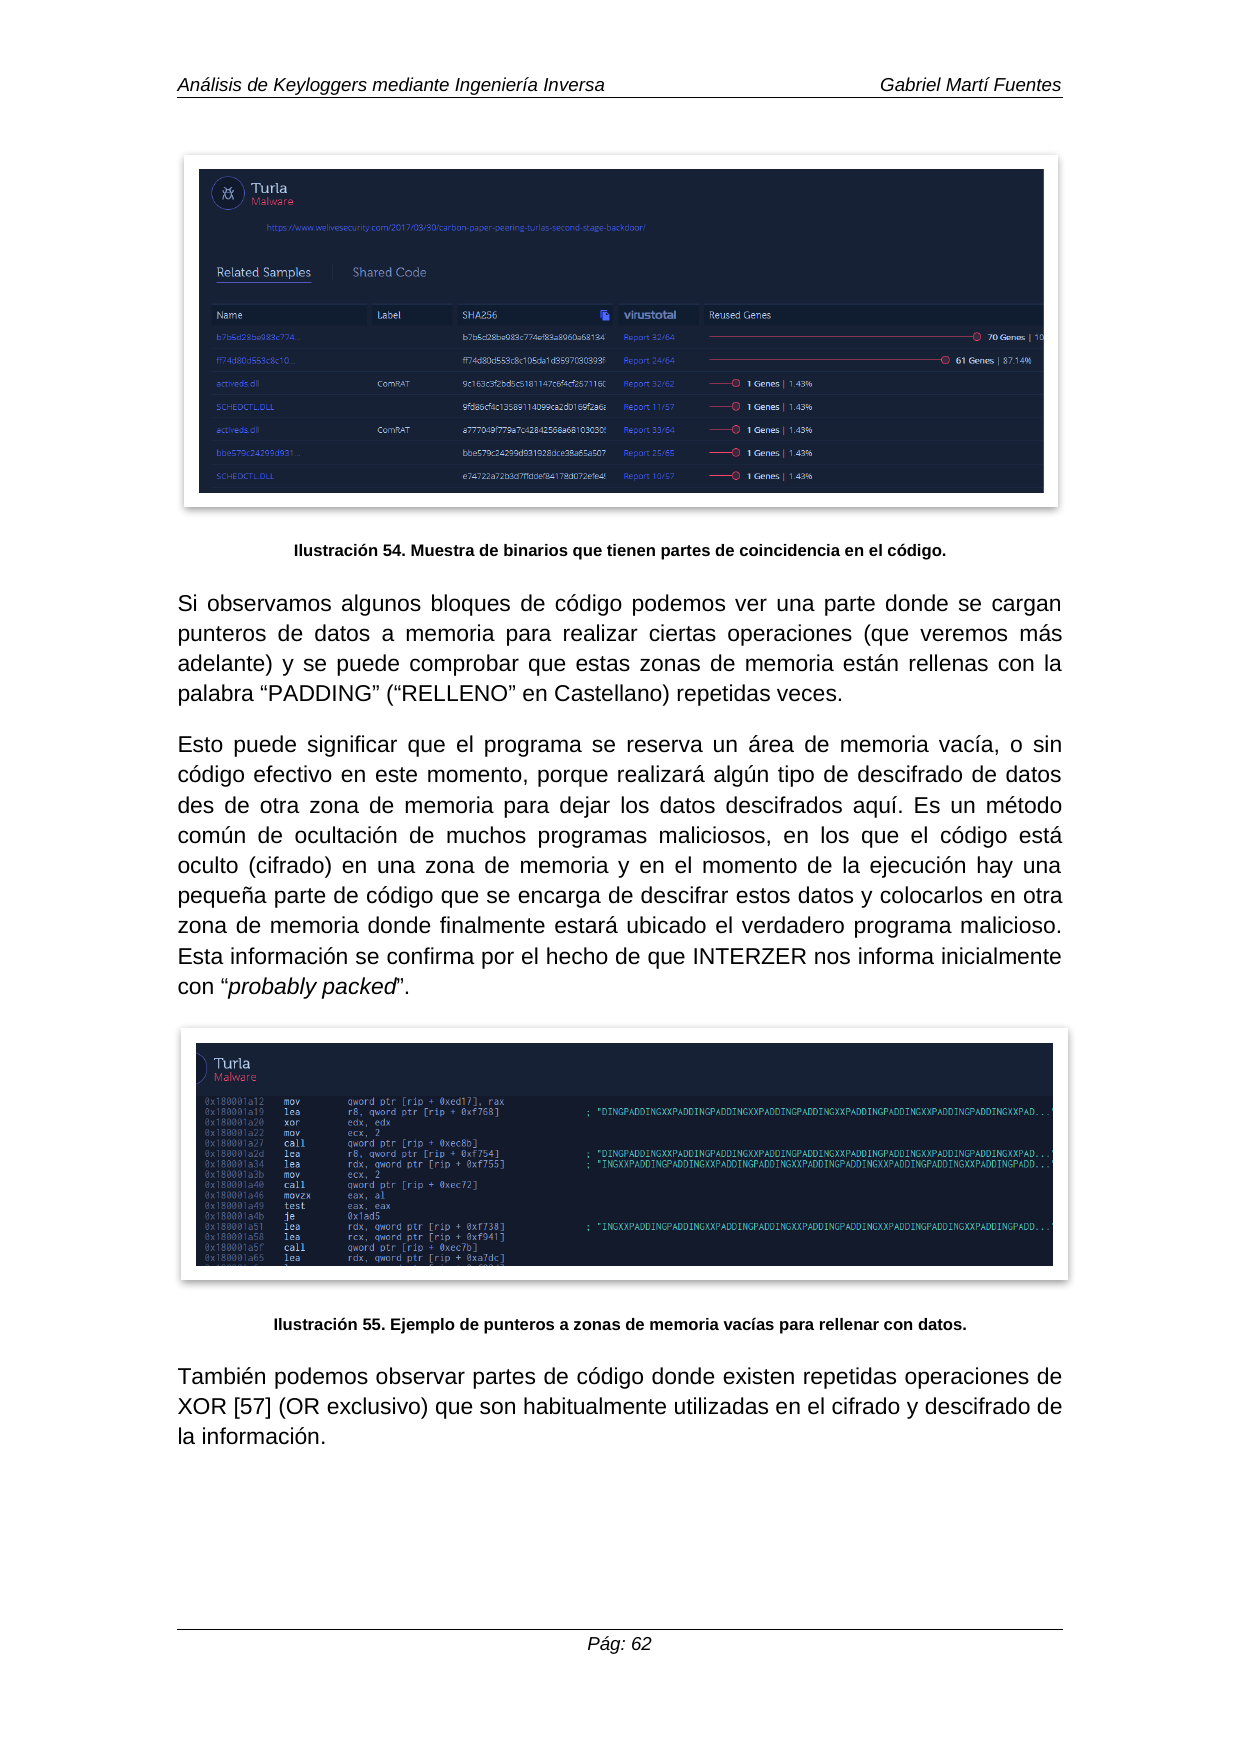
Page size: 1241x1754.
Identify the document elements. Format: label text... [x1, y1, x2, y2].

text Ilustración 55. Ejemplo de punteros a zonas de memoria vacías para rellenar con datos. [177, 1314, 1063, 1333]
text Si observamos algunos bloques de código podemos ver una parte donde se cargan punteros de datos a memoria para realizar ciertas operaciones (que veremos más adelante) y se puede comprobar que estas zonas de memoria están rellenas con la palabra “PADDING” (“RELLENO” en Castellano) repetidas veces. [177, 589, 1063, 706]
picture [196, 1043, 1053, 1266]
picture [199, 169, 1044, 493]
text También podemos observar partes de código donde existen repetidas operaciones de XOR (OR exclusivo) que son habitualmente utilizadas en el cifrado y descifrado de la información. [177, 1363, 1063, 1449]
text Esto puede significar que el programa se reserva un área de memoria vacía, o sin código efectivo en este momento, porque realizará algún tipo de descifrado de datos des de otra zona de memoria para dejar los datos descifrados aquí. Es un método común de ocultación de muchos programas maliciosos, en los que el código está oculto (cifrado) en una zona de memoria y en el momento de la ejecución hay una pequeña parte de código que se encarga de descifrar estos datos y colocarlos en otra zona de memoria donde finalmente estará ubicado el verdadero programa malicioso. Esta información se confirma por el hecho de que INTERZER nos informa inicialmente con “probably packed”. [177, 731, 1063, 999]
text Ilustración 54. Muestra de binarios que tienen partes de coincidencia en el código. [177, 541, 1063, 560]
